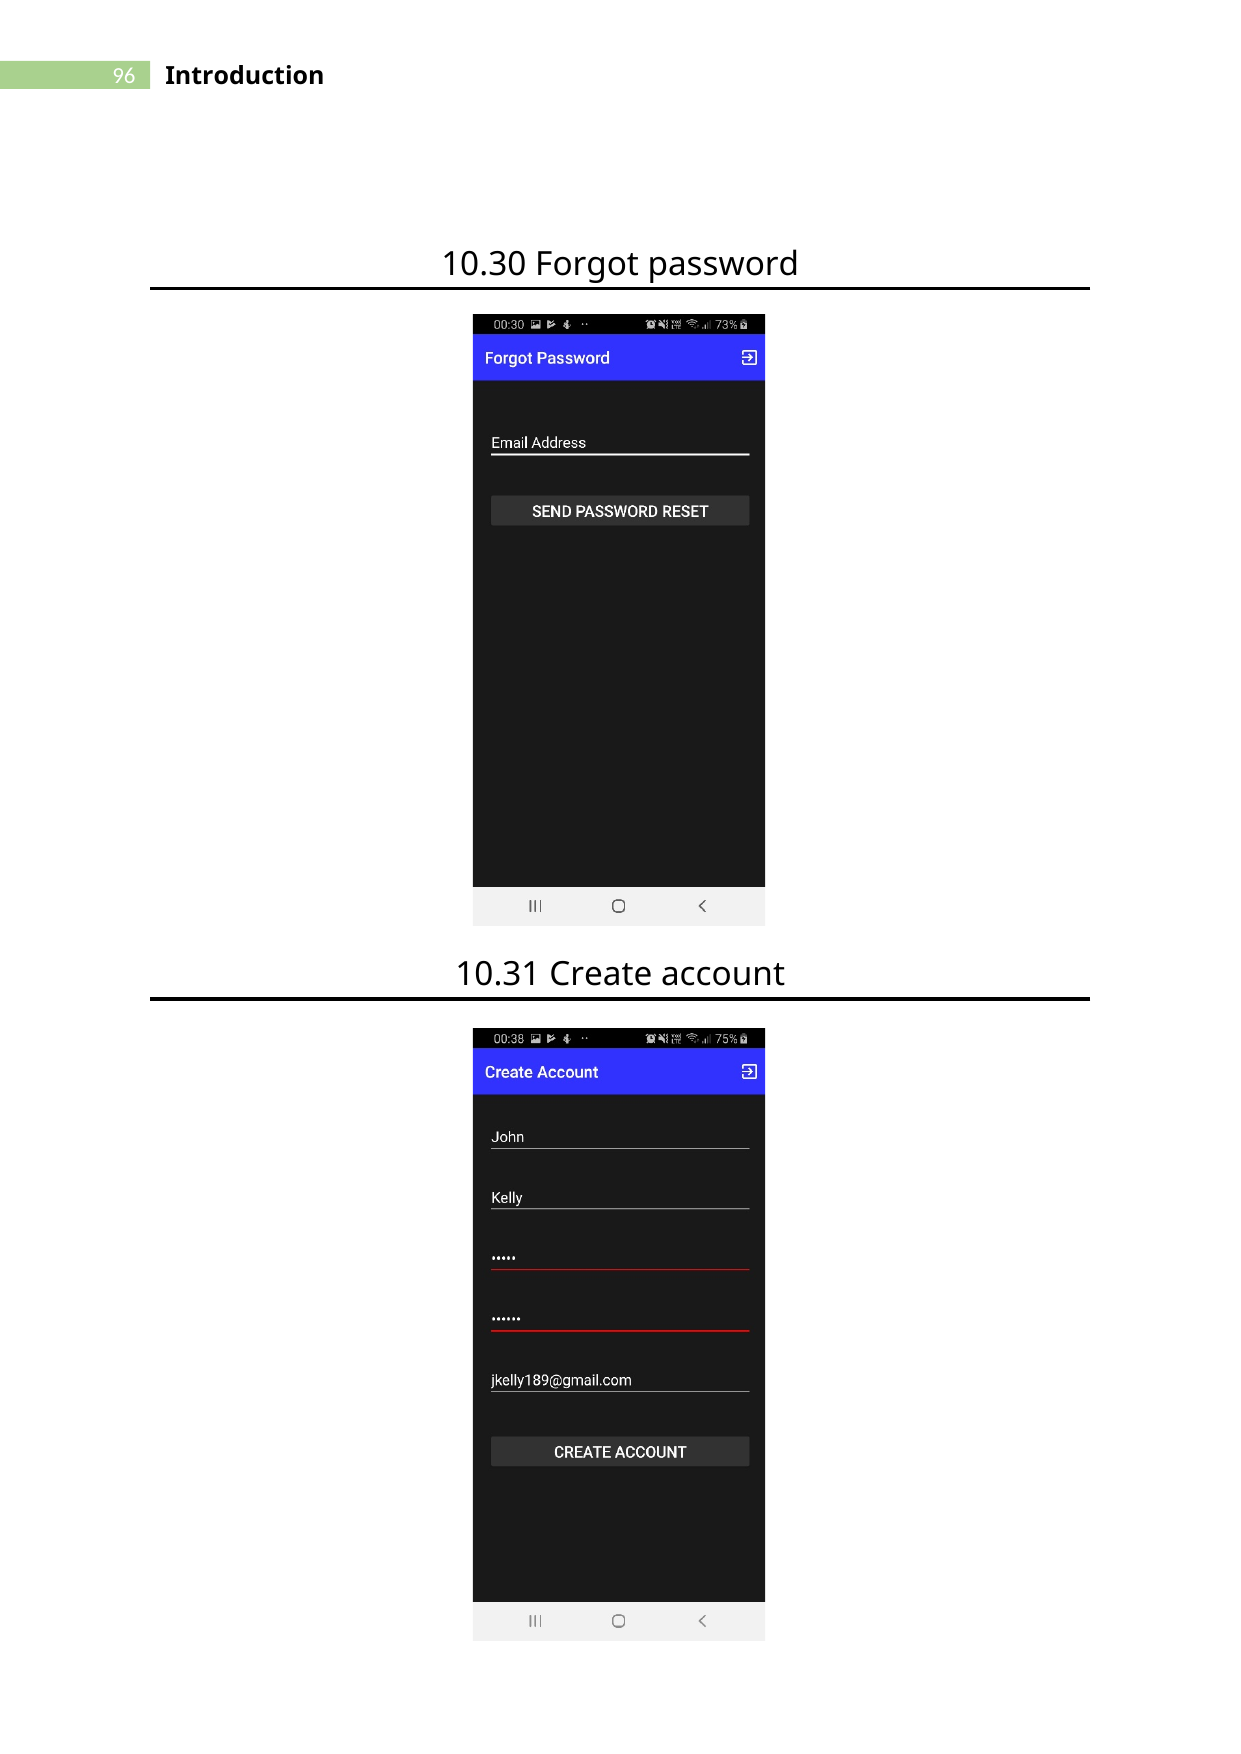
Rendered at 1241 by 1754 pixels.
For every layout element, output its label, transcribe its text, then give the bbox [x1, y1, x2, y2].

subtitle Forgot password [150, 286, 1090, 334]
subtitle Create account [150, 997, 1090, 1044]
picture [471, 361, 765, 970]
picture [471, 1075, 765, 1685]
